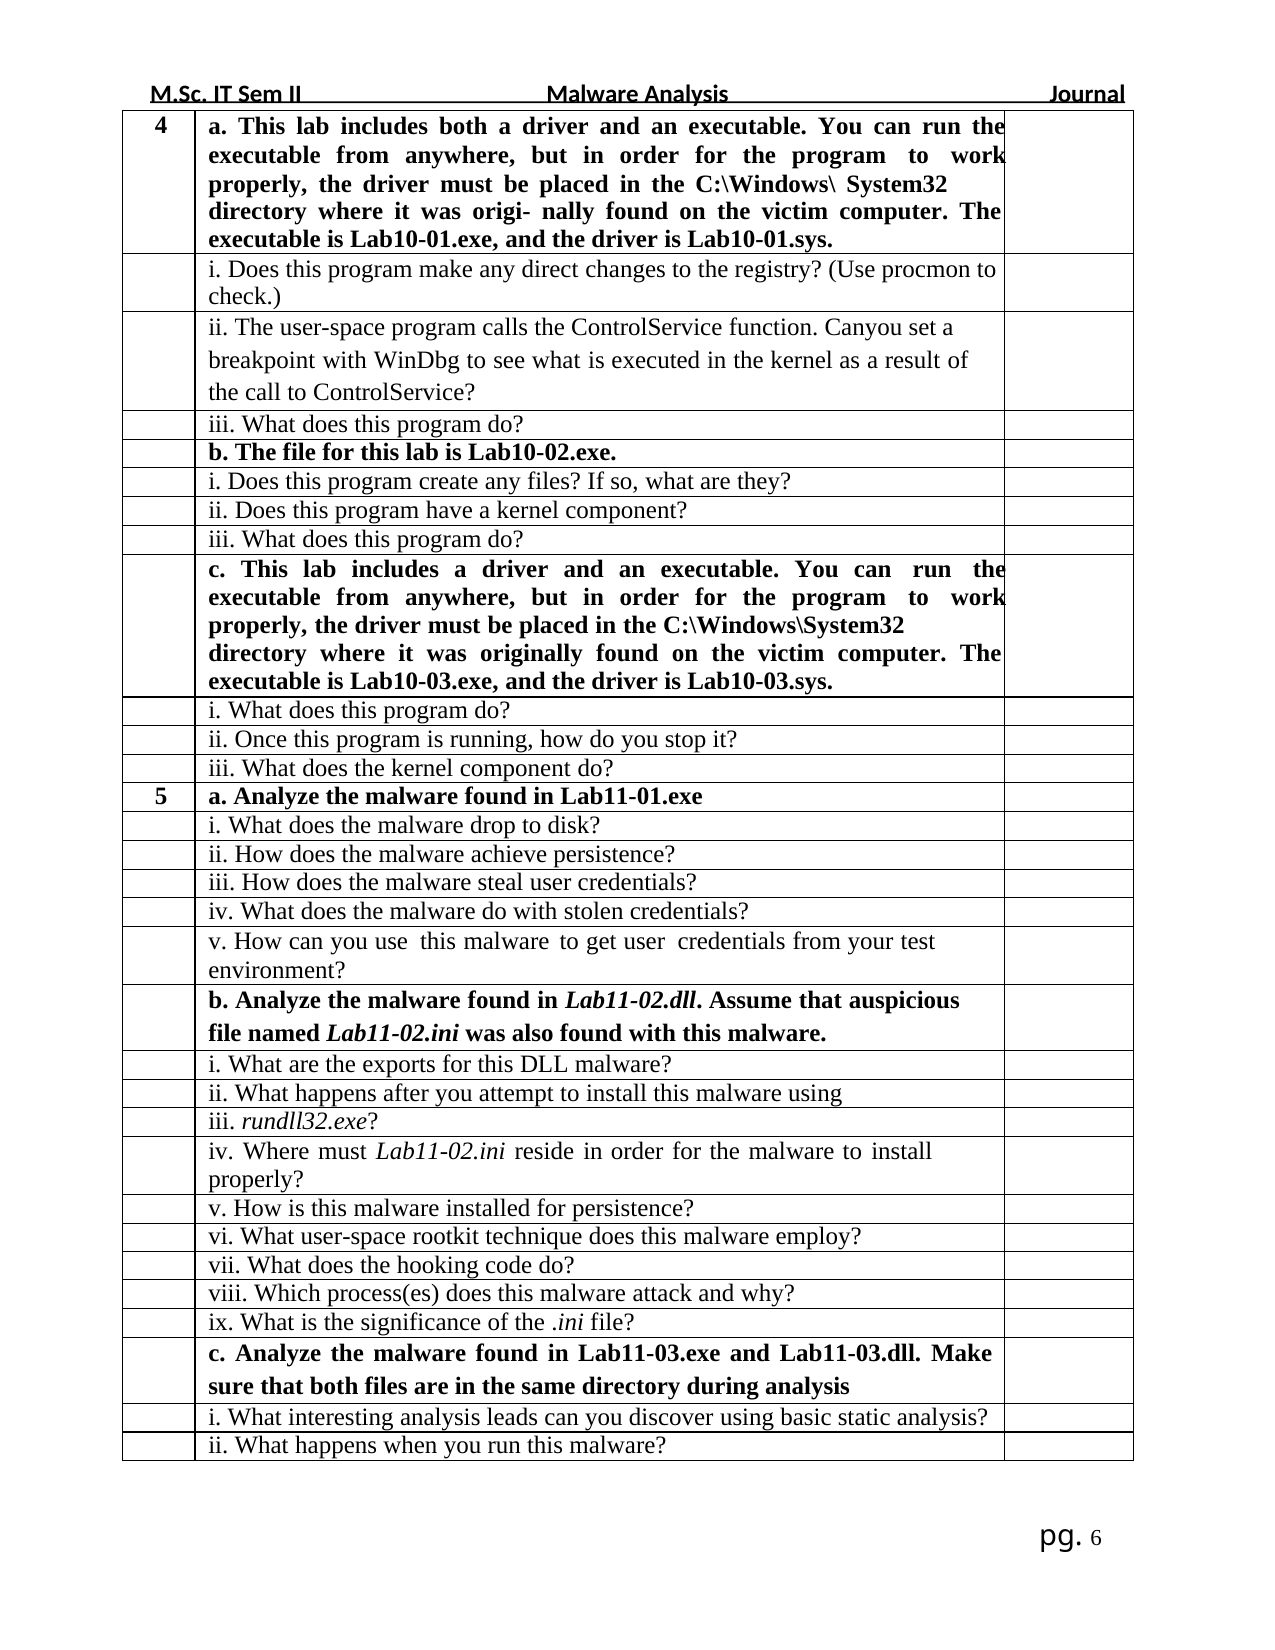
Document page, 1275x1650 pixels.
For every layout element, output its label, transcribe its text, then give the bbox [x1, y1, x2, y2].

table_cell [123, 1338, 194, 1403]
table_cell b. The file for this lab is Lab10-02.exe. [196, 440, 1004, 467]
table_cell i. What does the malware drop to disk? [196, 812, 1004, 840]
table_cell iii. What does this program do? [196, 526, 1004, 553]
table_cell [1005, 555, 1133, 696]
table_cell v. How can you use this malware to get user credentials from your test environment? [196, 927, 1004, 984]
table_cell [1005, 898, 1133, 926]
table_cell [1005, 497, 1133, 524]
table_cell [1005, 1404, 1133, 1431]
table_cell [1005, 312, 1133, 410]
table_cell ii. Once this program is running, how do you stop it? [196, 726, 1004, 754]
table_cell [123, 1080, 194, 1107]
table_cell i. What does this program do? [196, 698, 1004, 725]
table_cell iii. What does this program do? [196, 411, 1004, 439]
table_cell [123, 898, 194, 926]
table_cell [123, 812, 194, 840]
table_cell [123, 1108, 194, 1136]
table_cell viii. Which process(es) does this malware attack and why? [196, 1280, 1004, 1308]
table_header a. This lab includes both a driver and an executable. You can run the executable from anywhere, but in order for the program to work properly, the driver must be placed in the C:\Windows\ System32 directory where it was origi- nally found on the victim computer. The executable is Lab10-01.exe, and the driver is Lab10-01.sys. [196, 111, 1004, 253]
table_cell [123, 1195, 194, 1222]
table_cell 5 [123, 783, 194, 811]
table_cell [123, 312, 194, 410]
table_cell [1005, 698, 1133, 725]
table_cell [1005, 1108, 1133, 1136]
table_cell [1005, 755, 1133, 782]
table_cell [1005, 526, 1133, 553]
table_cell [1005, 1309, 1133, 1337]
table_cell [1005, 411, 1133, 439]
table_cell [1005, 1433, 1133, 1460]
table_cell [123, 927, 194, 984]
table_cell [123, 497, 194, 524]
table_cell ii. How does the malware achieve persistence? [196, 841, 1004, 868]
table_cell [123, 1137, 194, 1193]
table_header 4 [123, 111, 194, 253]
table_cell [1005, 726, 1133, 754]
table_cell ii. The user-space program calls the ControlService function. Canyou set a breakpoint with WinDbg to see what is executed in the kernel as a result of the call to ControlService? [196, 312, 1004, 410]
table_cell ii. What happens when you run this malware? [196, 1433, 1004, 1460]
table_cell [123, 985, 194, 1050]
table_cell ix. What is the significance of the .ini file? [196, 1309, 1004, 1337]
table_cell iv. What does the malware do with stolen credentials? [196, 898, 1004, 926]
table_cell v. How is this malware installed for persistence? [196, 1195, 1004, 1222]
table_cell [123, 726, 194, 754]
table_cell [123, 870, 194, 897]
table_cell vii. What does the hooking code do? [196, 1252, 1004, 1279]
table_header [1005, 111, 1133, 253]
table_cell [123, 411, 194, 439]
table_cell [123, 526, 194, 553]
table_cell i. Does this program create any files? If so, what are they? [196, 468, 1004, 496]
table_cell [123, 468, 194, 496]
table_cell [1005, 870, 1133, 897]
table_cell [1005, 1195, 1133, 1222]
table_cell [1005, 1338, 1133, 1403]
table_cell [1005, 1137, 1133, 1193]
table_cell [123, 254, 194, 311]
table_cell [1005, 812, 1133, 840]
table_cell [1005, 927, 1133, 984]
table_cell iv. Where must Lab11-02.ini reside in order for the malware to install properly? [196, 1137, 1004, 1193]
table_cell [1005, 1252, 1133, 1279]
table_cell ii. Does this program have a kernel component? [196, 497, 1004, 524]
table_cell [1005, 468, 1133, 496]
table_cell iii. What does the kernel component do? [196, 755, 1004, 782]
table_cell [123, 1309, 194, 1337]
table_cell [1005, 1224, 1133, 1251]
table_cell [123, 698, 194, 725]
table_cell [1005, 783, 1133, 811]
table_cell i. What interesting analysis leads can you discover using basic static analysis? [196, 1404, 1004, 1431]
table_cell [123, 1404, 194, 1431]
table_cell i. Does this program make any direct changes to the registry? (Use procmon to check.) [196, 254, 1004, 311]
table_cell [1005, 1051, 1133, 1079]
table_cell [1005, 841, 1133, 868]
table_cell [123, 1433, 194, 1460]
table_cell [1005, 440, 1133, 467]
table_cell [1005, 1280, 1133, 1308]
table_cell i. What are the exports for this DLL malware? [196, 1051, 1004, 1079]
table_cell [1005, 985, 1133, 1050]
table_cell [1005, 254, 1133, 311]
table_cell [123, 841, 194, 868]
table_cell b. Analyze the malware found in Lab11-02.dll. Assume that auspicious file named Lab11-02.ini was also found with this malware. [196, 985, 1004, 1050]
table_cell [123, 1280, 194, 1308]
table_cell a. Analyze the malware found in Lab11-01.exe [196, 783, 1004, 811]
table_cell iii. rundll32.exe? [196, 1108, 1004, 1136]
table_cell [123, 755, 194, 782]
table_cell [123, 555, 194, 696]
table_cell [123, 440, 194, 467]
table_cell c. Analyze the malware found in Lab11-03.exe and Lab11-03.dll. Make sure that both files are in the same directory during analysis [196, 1338, 1004, 1403]
table_cell iii. How does the malware steal user credentials? [196, 870, 1004, 897]
table_cell [1005, 1080, 1133, 1107]
table_cell ii. What happens after you attempt to install this malware using [196, 1080, 1004, 1107]
table_cell c. This lab includes a driver and an executable. You can run the executable from anywhere, but in order for the program to work properly, the driver must be placed in the C:\Windows\System32 directory where it was originally found on the victim computer. The executable is Lab10-03.exe, and the driver is Lab10-03.sys. [196, 555, 1004, 696]
table_cell [123, 1224, 194, 1251]
table_cell vi. What user-space rootkit technique does this malware employ? [196, 1224, 1004, 1251]
table_cell [123, 1051, 194, 1079]
table_cell [123, 1252, 194, 1279]
